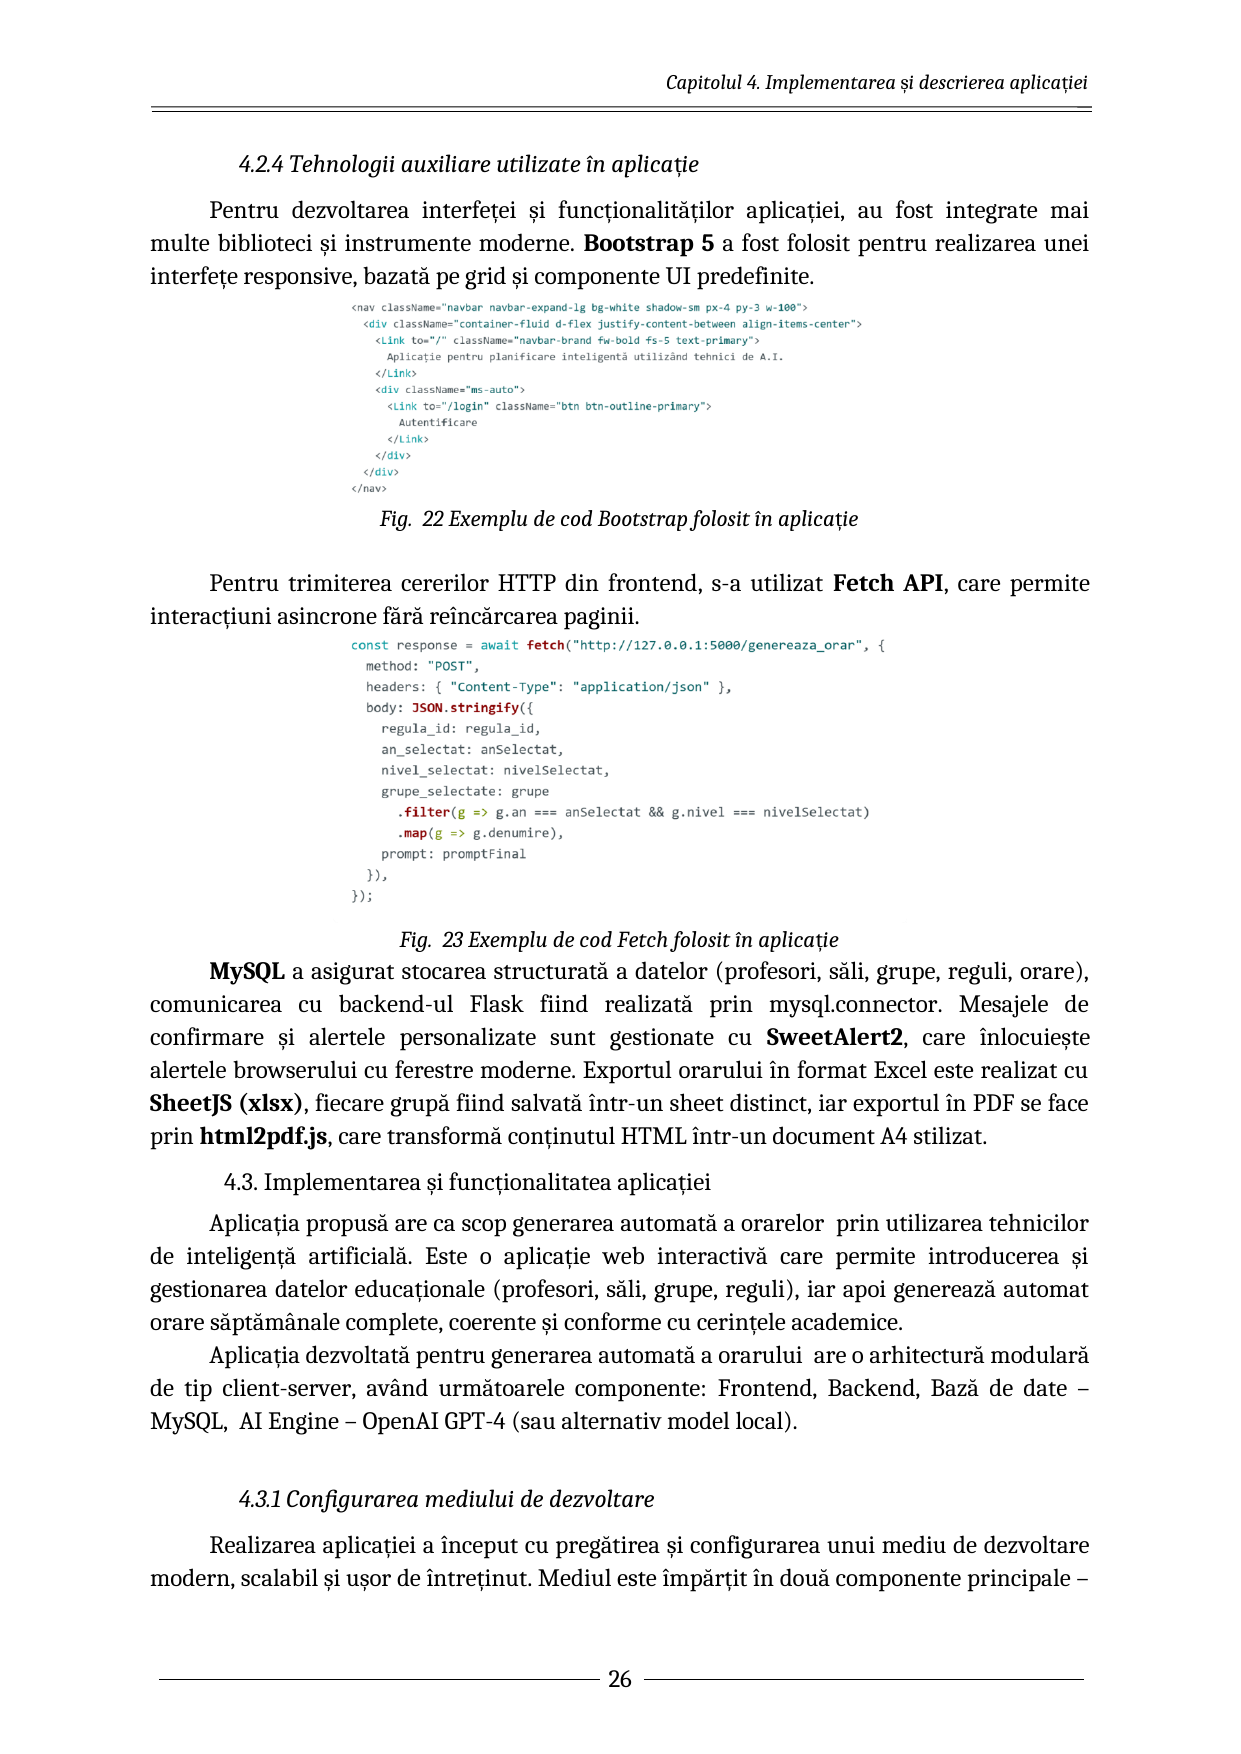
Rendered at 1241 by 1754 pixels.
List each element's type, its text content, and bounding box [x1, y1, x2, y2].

picture [333, 635, 907, 923]
text MySQL a asigurat stocarea structurată a datelor (profesori, săli, grupe, reguli, orare), comunicarea cu backend-ul Flask fiind realizată prin mysql.connector. Mesajele de confirmare și alertele personalizate sunt gestionate cu SweetAlert2, care înlocuiește alertele browserului cu ferestre moderne. Exportul orarului în format Excel este realizat cu SheetJS (xlsx), fiecare grupă fiind salvată într-un sheet distinct, iar exportul în PDF se face prin html2pdf.js, care transformă conținutul HTML într-un document A4 stilizat. [150, 957, 1090, 1151]
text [150, 1531, 1090, 1593]
subtitle 4.2.4 Tehnologii auxiliare utilizate în aplicație [150, 150, 1090, 179]
subtitle Fig. 22 Exemplu de cod Bootstrap folosit în aplicație [150, 506, 1090, 532]
text Aplicația dezvoltată pentru generarea automată a orarului are o arhitectură modulară de tip client-server, având următoarele componente: Frontend, Backend, Bază de date – MySQL, AI Engine – OpenAI GPT-4 (sau alternativ model local). [150, 1341, 1090, 1436]
subtitle 4.3.1 Configurarea mediului de dezvoltare [150, 1485, 1090, 1514]
subtitle 4.3. Implementarea și funcționalitatea aplicației [150, 1167, 1090, 1196]
subtitle Fig. 23 Exemplu de cod Fetch folosit în aplicație [150, 927, 1090, 953]
text Pentru dezvoltarea interfeței și funcționalităților aplicației, au fost integrate mai multe biblioteci și instrumente moderne. Bootstrap 5 a fost folosit pentru realizarea unei interfețe responsive, bazată pe grid și componente UI predefinite. [150, 196, 1090, 290]
text Aplicația propusă are ca scop generarea automată a orarelor prin utilizarea tehnicilor de inteligență artificială. Este o aplicație web interactivă care permite introducerea și gestionarea datelor educaționale (profesori, săli, grupe, reguli), iar apoi generează automat orare săptămânale complete, coerente și conforme cu cerințele academice. [150, 1209, 1090, 1336]
picture [337, 294, 903, 503]
text Pentru trimiterea cererilor HTTP din frontend, s-a utilizat Fetch API, care permite interacțiuni asincrone fără reîncărcarea paginii. [150, 569, 1090, 631]
